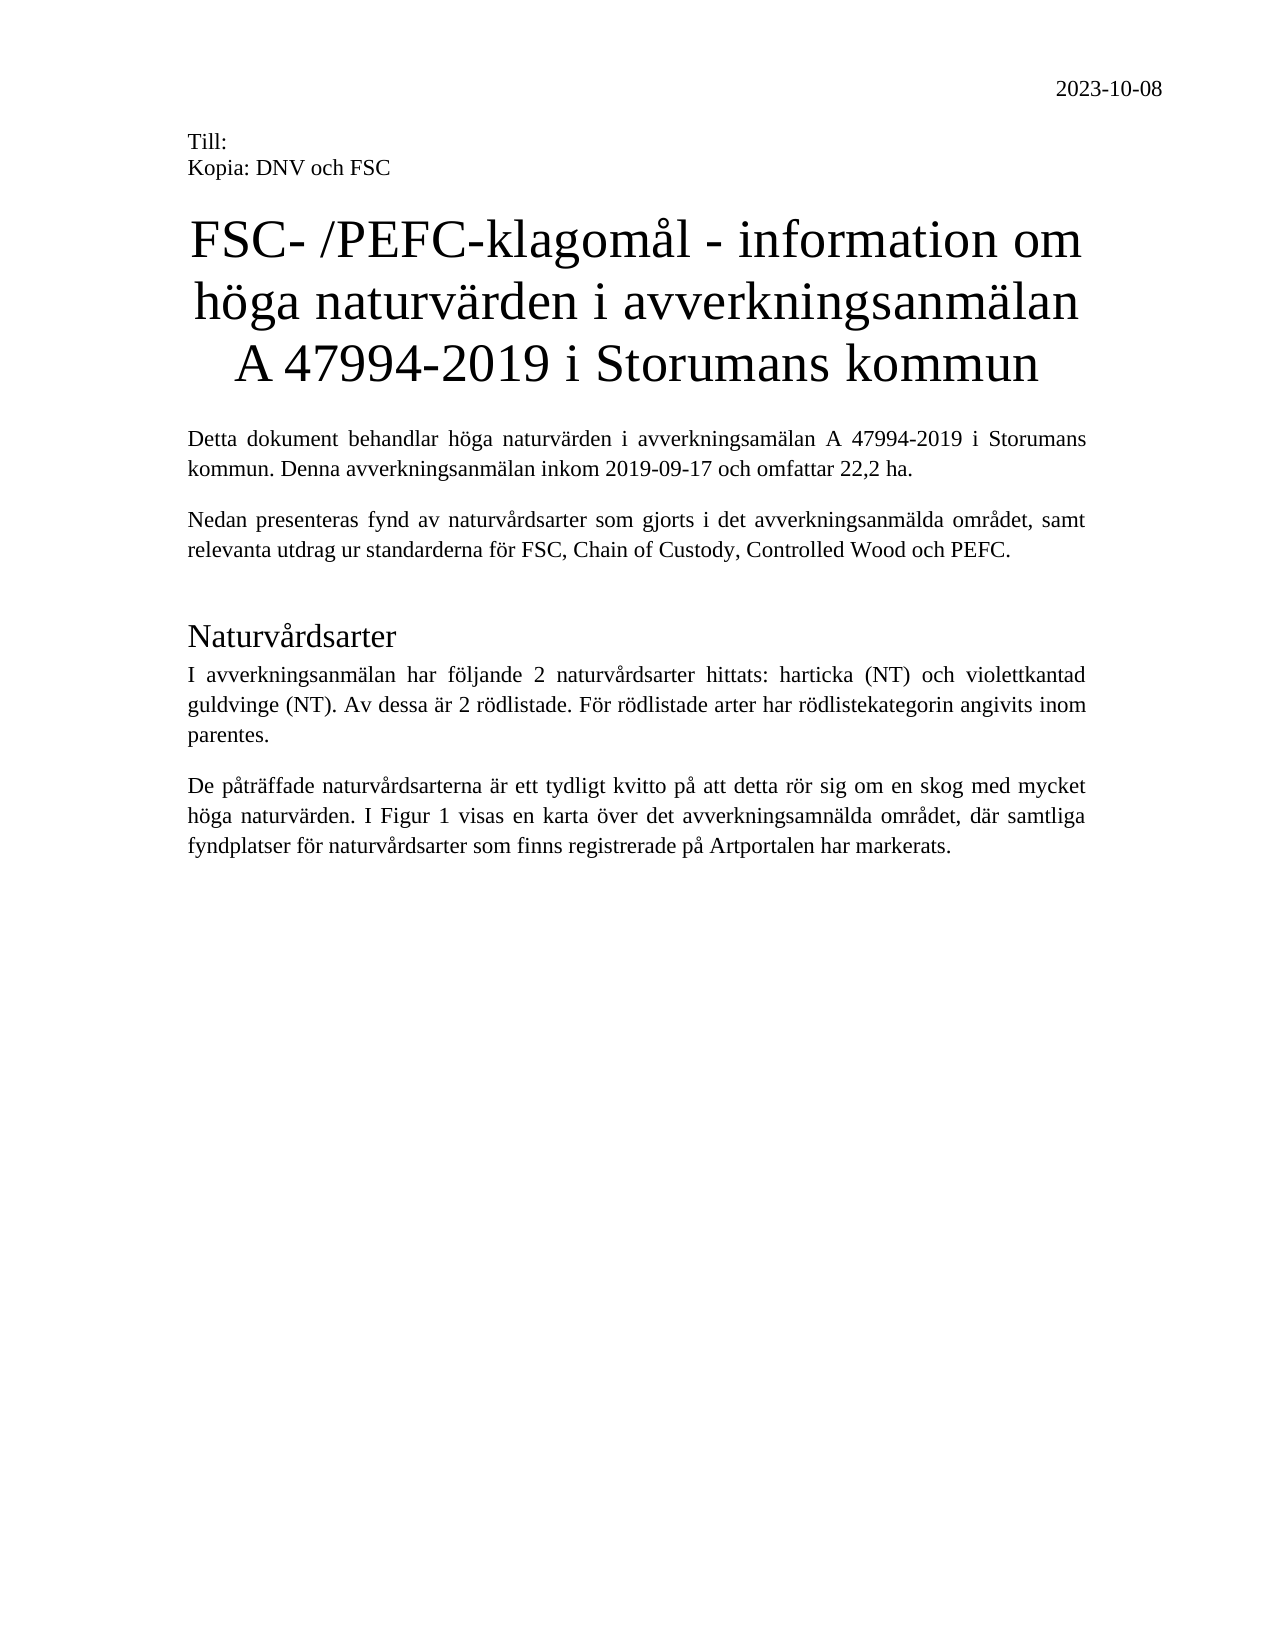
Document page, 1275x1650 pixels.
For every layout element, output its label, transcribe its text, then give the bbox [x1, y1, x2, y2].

text Nedan presenteras fynd av naturvårdsarter som gjorts i det avverkningsanmälda området, samt relevanta utdrag ur standarderna för FSC, Chain of Custody, Controlled Wood och PEFC. [187, 506, 1087, 563]
text I avverkningsanmälan har följande 2 naturvårdsarter hittats: harticka (NT) och violettkantad guldvinge (NT). Av dessa är 2 rödlistade. För rödlistade arter har rödlistekategorin angivits inom parentes. [187, 661, 1087, 747]
title FSC- /PEFC-klagomål - information om höga naturvärden i avverkningsanmälan A 47994-2019 i Storumans kommun [187, 207, 1087, 394]
text De påträffade naturvårdsarterna är ett tydligt kvitto på att detta rör sig om en skog med mycket höga naturvärden. I Figur 1 visas en karta över det avverkningsamnälda området, där samtliga fyndplatser för naturvårdsarter som finns registrerade på Artportalen har markerats. [187, 772, 1087, 859]
text Detta dokument behandlar höga naturvärden i avverkningsamälan A 47994-2019 i Storumans kommun. Denna avverkningsanmälan inkom 2019-09-17 och omfattar 22,2 ha. [187, 425, 1087, 481]
subtitle Naturvårdsarter [187, 617, 1087, 655]
